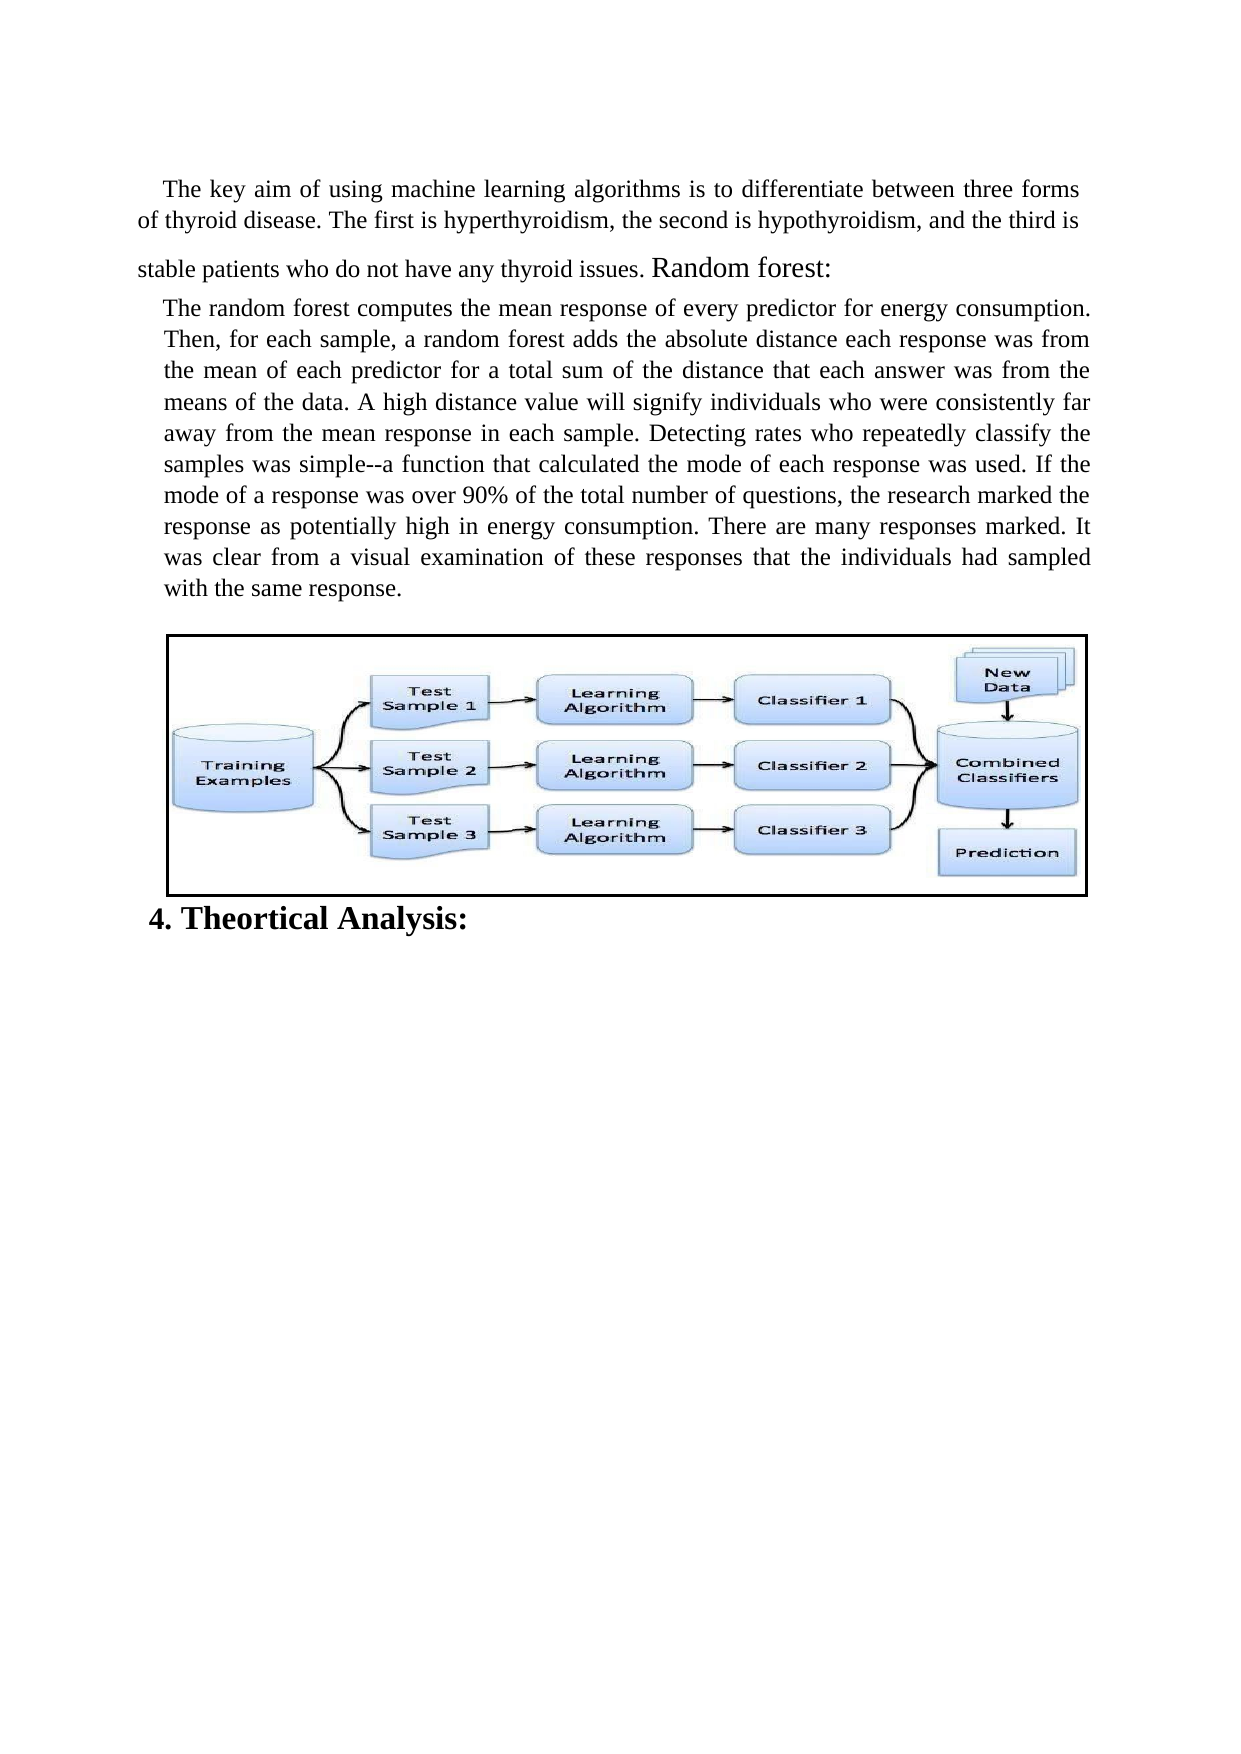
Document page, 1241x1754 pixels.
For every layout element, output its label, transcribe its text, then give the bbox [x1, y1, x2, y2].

text The key aim of using machine learning algorithms is to differentiate between three forms of thyroid disease. The first is hyperthyroidism, the second is hypothyroidism, and the third is stable patients who do not have any thyroid issues. Random forest: [137, 174, 1081, 287]
text 4. Theortical Analysis: [148, 898, 1097, 936]
text The random forest computes the mean response of every predictor for energy consumption. Then, for each sample, a random forest adds the absolute distance each response was from the mean of each predictor for a total sum of the distance that each answer was from the means of the data. A high distance value will signify individuals who were consistently far away from the mean response in each sample. Detecting rates who repeatedly classify the samples was simple--a function that calculated the mode of each response was used. If the mode of a response was over 90% of the total number of questions, the research marked the response as potentially high in energy consumption. There are many responses marked. It was clear from a visual examination of these responses that the individuals had sampled with the same response. [162, 293, 1092, 602]
picture [162, 644, 166, 878]
picture [169, 644, 1081, 878]
